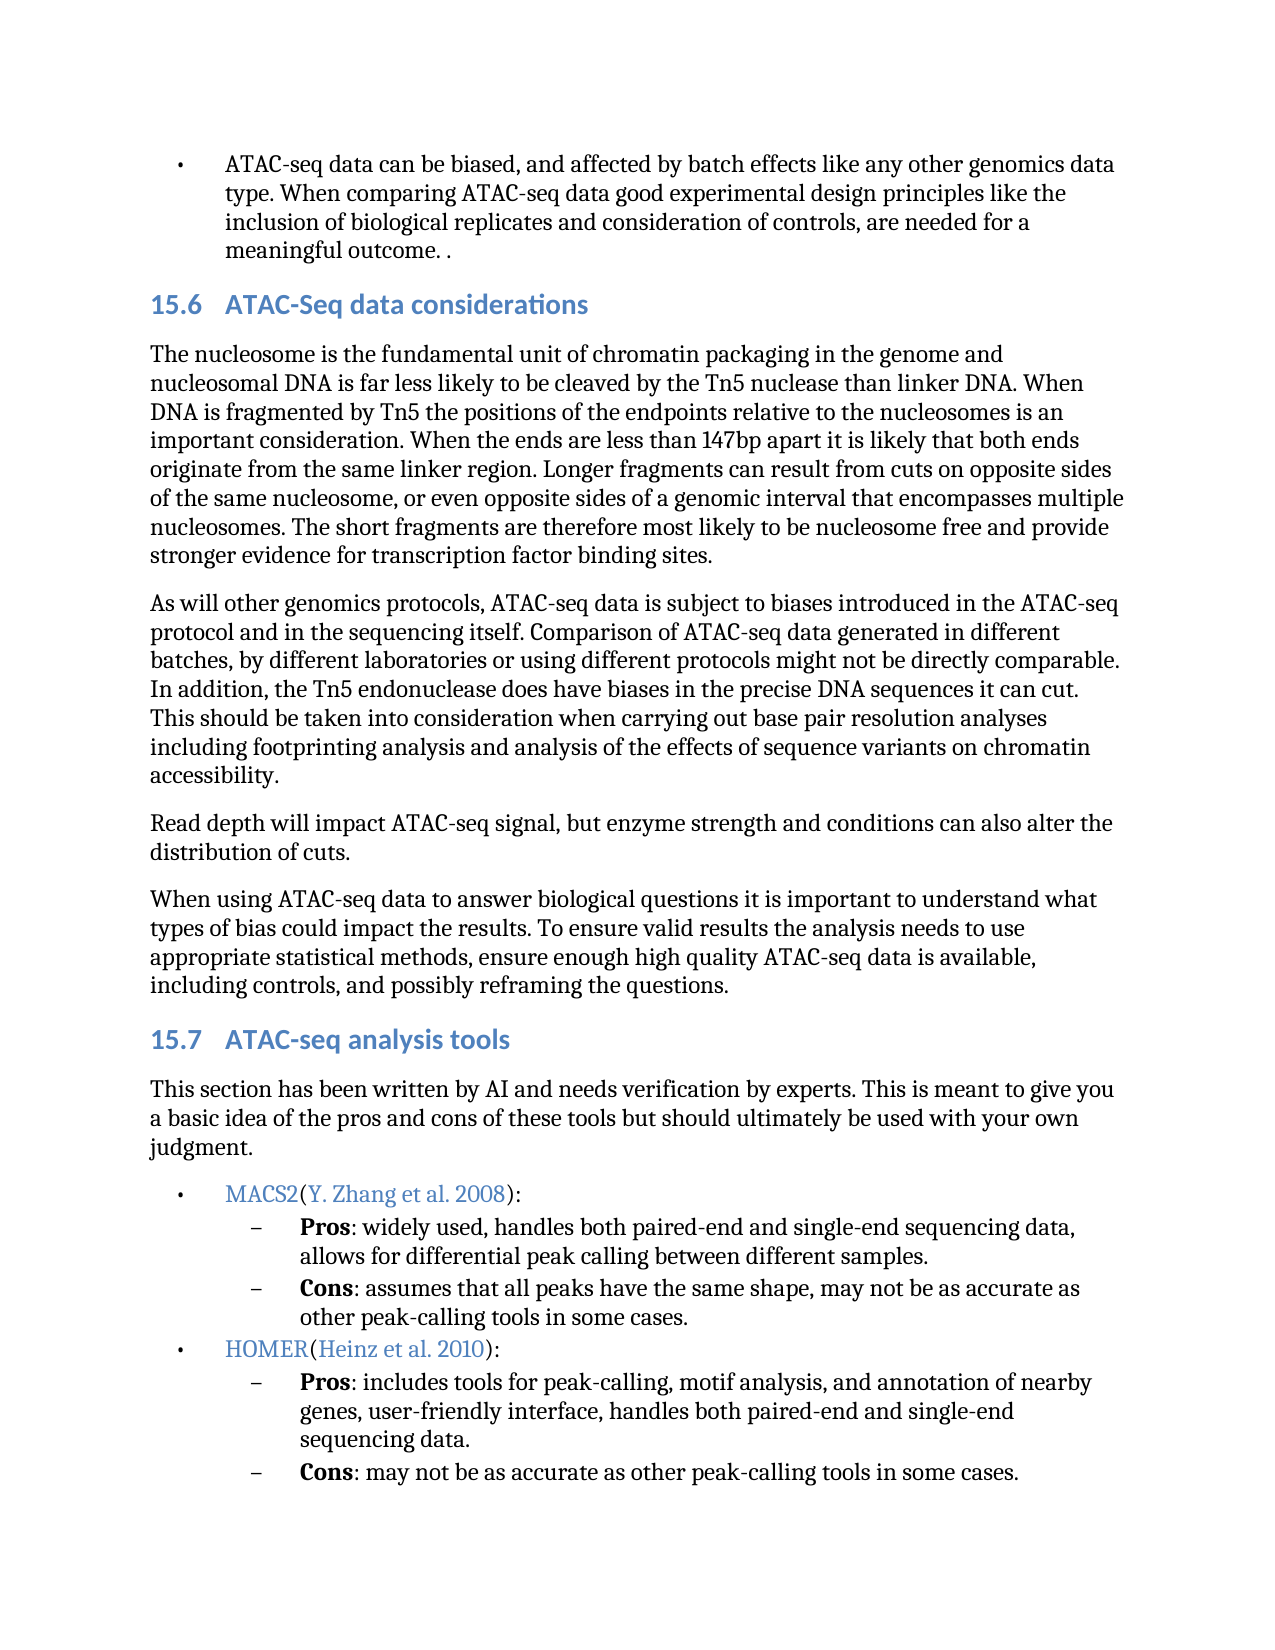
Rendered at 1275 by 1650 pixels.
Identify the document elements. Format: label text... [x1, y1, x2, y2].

text The nucleosome is the fundamental unit of chromatin packaging in the genome and nucleosomal DNA is far less likely to be cleaved by the Tn5 nuclease than linker DNA. When DNA is fragmented by Tn5 the positions of the endpoints relative to the nucleosomes is an important consideration. When the ends are less than 147bp apart it is likely that both ends originate from the same linker region. Longer fragments can result from cuts on opposite sides of the same nucleosome, or even opposite sides of a genomic interval that encompasses multiple nucleosomes. The short fragments are therefore most likely to be nucleosome free and provide stronger evidence for transcription factor binding sites. [150, 340, 1125, 570]
list ATAC-seq data can be biased, and affected by batch effects like any other genomics data type. When comparing ATAC-seq data good experimental design principles like the inclusion of biological replicates and consideration of controls, are needed for a meaningful outcome. . [175, 150, 1125, 265]
text When using ATAC-seq data to answer biological questions it is important to understand what types of bias could impact the results. To ensure valid results the analysis needs to use appropriate statistical methods, ensure enough high quality ATAC-seq data is available, including controls, and possibly reframing the questions. [150, 885, 1125, 1000]
text As will other genomics protocols, ATAC-seq data is subject to biases introduced in the ATAC-seq protocol and in the sequencing itself. Comparison of ATAC-seq data generated in different batches, by different laboratories or using different protocols might not be directly comparable. In addition, the Tn5 endonuclease does have biases in the precise DNA sequences it can cut. This should be taken into consideration when carrying out base pair resolution analyses including footprinting analysis and analysis of the effects of sequence variants on chromatin accessibility. [150, 589, 1125, 790]
list HOMER(Heinz et al. 2010): [175, 1335, 1125, 1364]
text This section has been written by AI and needs verification by experts. This is meant to give you a basic idea of the pros and cons of these tools but should ultimately be used with your own judgment. [150, 1075, 1125, 1162]
list MACS2(Y. Zhang et al. 2008): [175, 1180, 1125, 1209]
list Cons: may not be as accurate as other peak-calling tools in some cases. [250, 1458, 1125, 1487]
subtitle 15.7 ATAC-seq analysis tools [150, 1021, 1125, 1057]
subtitle 15.6 ATAC-Seq data considerations [150, 286, 1125, 321]
list Pros: widely used, handles both paired-end and single-end sequencing data, allows for differential peak calling between different samples. [250, 1213, 1125, 1270]
text Read depth will impact ATAC-seq signal, but enzyme strength and conditions can also alter the distribution of cuts. [150, 809, 1125, 866]
list Pros: includes tools for peak-calling, motif analysis, and annotation of nearby genes, user-friendly interface, handles both paired-end and single-end sequencing data. [250, 1368, 1125, 1454]
list Cons: assumes that all peaks have the same shape, may not be as accurate as other peak-calling tools in some cases. [250, 1274, 1125, 1332]
